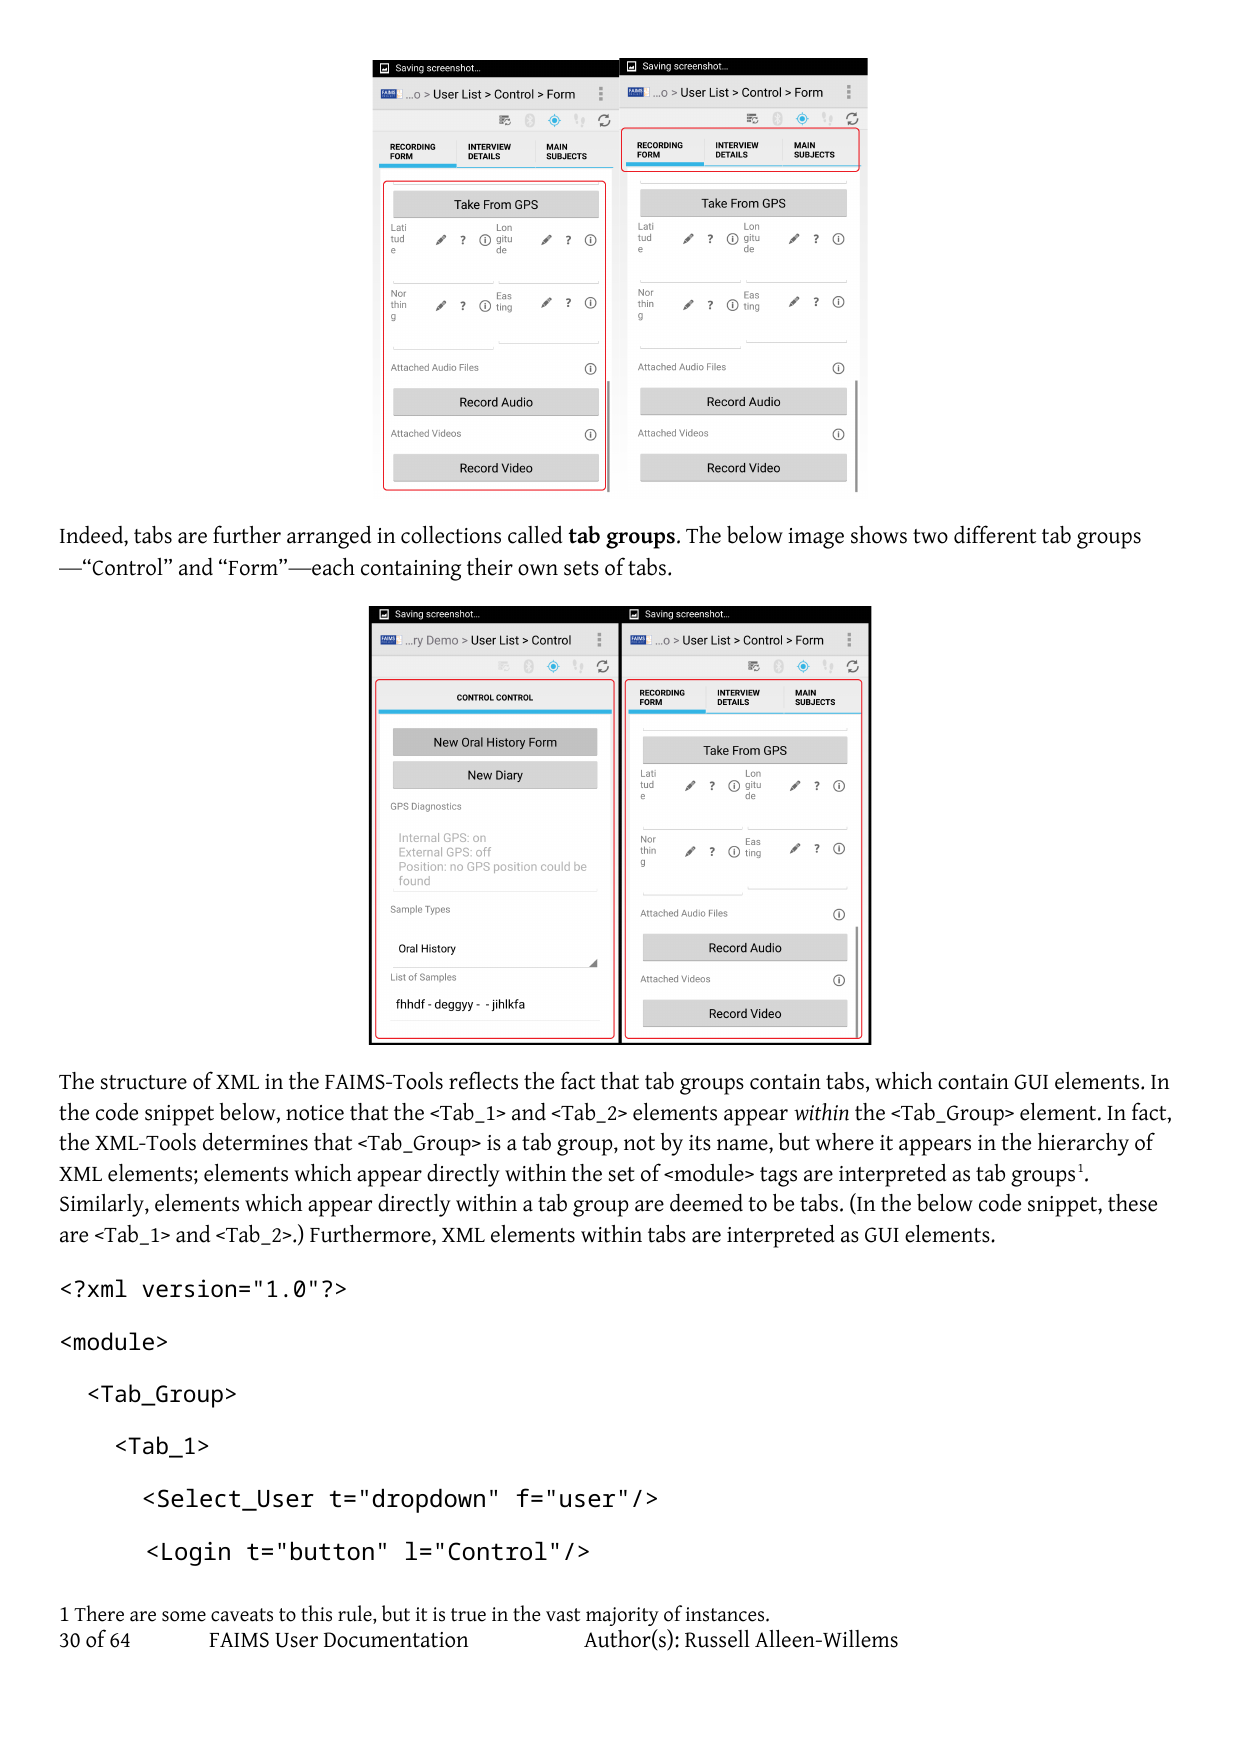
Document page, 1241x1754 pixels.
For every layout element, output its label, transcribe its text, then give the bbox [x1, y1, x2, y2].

text The structure of XML in the FAIMS-Tools reflects the fact that tab groups contain tabs, which contain GUI elements. In the code snippet below, notice that the <Tab_1> and <Tab_2> elements appear within the <Tab_Group> element. In fact, the XML-Tools determines that <Tab_Group> is a tab group, not by its name, but where it appears in the hierarchy of XML elements; elements which appear directly within the set of <module> tags are interpreted as tab groups. Similarly, elements which appear directly within a tab group are deemed to be tabs. (In the below code snippet, these are <Tab_1> and <Tab_2>.) Furthermore, XML elements within tabs are interpreted as GUI elements. [59, 1069, 1181, 1248]
text <module> [59, 1325, 1181, 1357]
text <Tab_1> [59, 1429, 1181, 1461]
picture [372, 58, 868, 499]
text Indeed, tabs are further arranged in collections called tab groups. The below image shows two different tab groups—“Control” and “Form”—each containing their own sets of tabs. [59, 523, 1181, 582]
picture [368, 606, 872, 1045]
text <Login t="button" l="Control"/> [59, 1535, 1181, 1568]
text <Tab_Group> [59, 1377, 1181, 1409]
text <Select_User t="dropdown" f="user"/> [59, 1482, 1181, 1514]
text <?xml version="1.0"?> [59, 1273, 1181, 1304]
